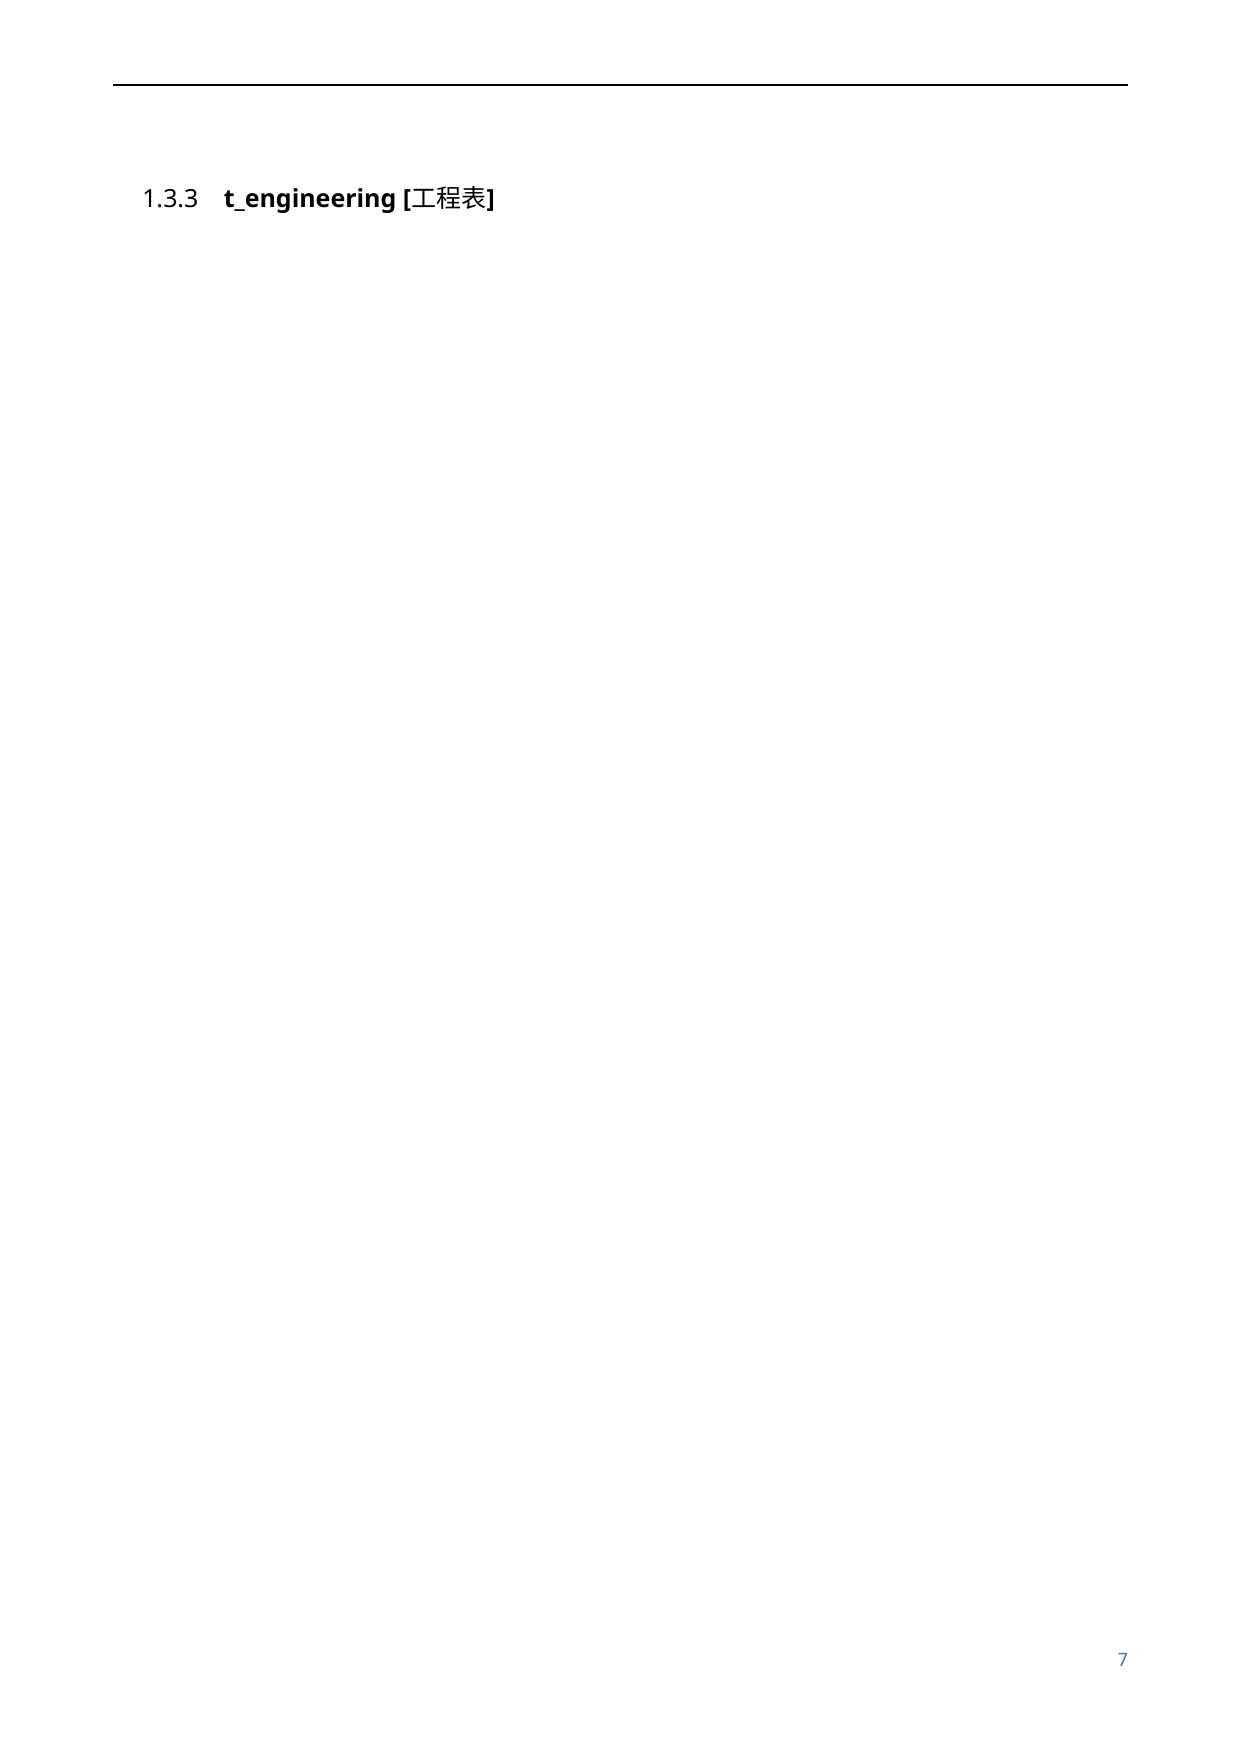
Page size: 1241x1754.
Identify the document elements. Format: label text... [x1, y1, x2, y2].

subtitle t_engineering [工程表] [142, 164, 1128, 232]
